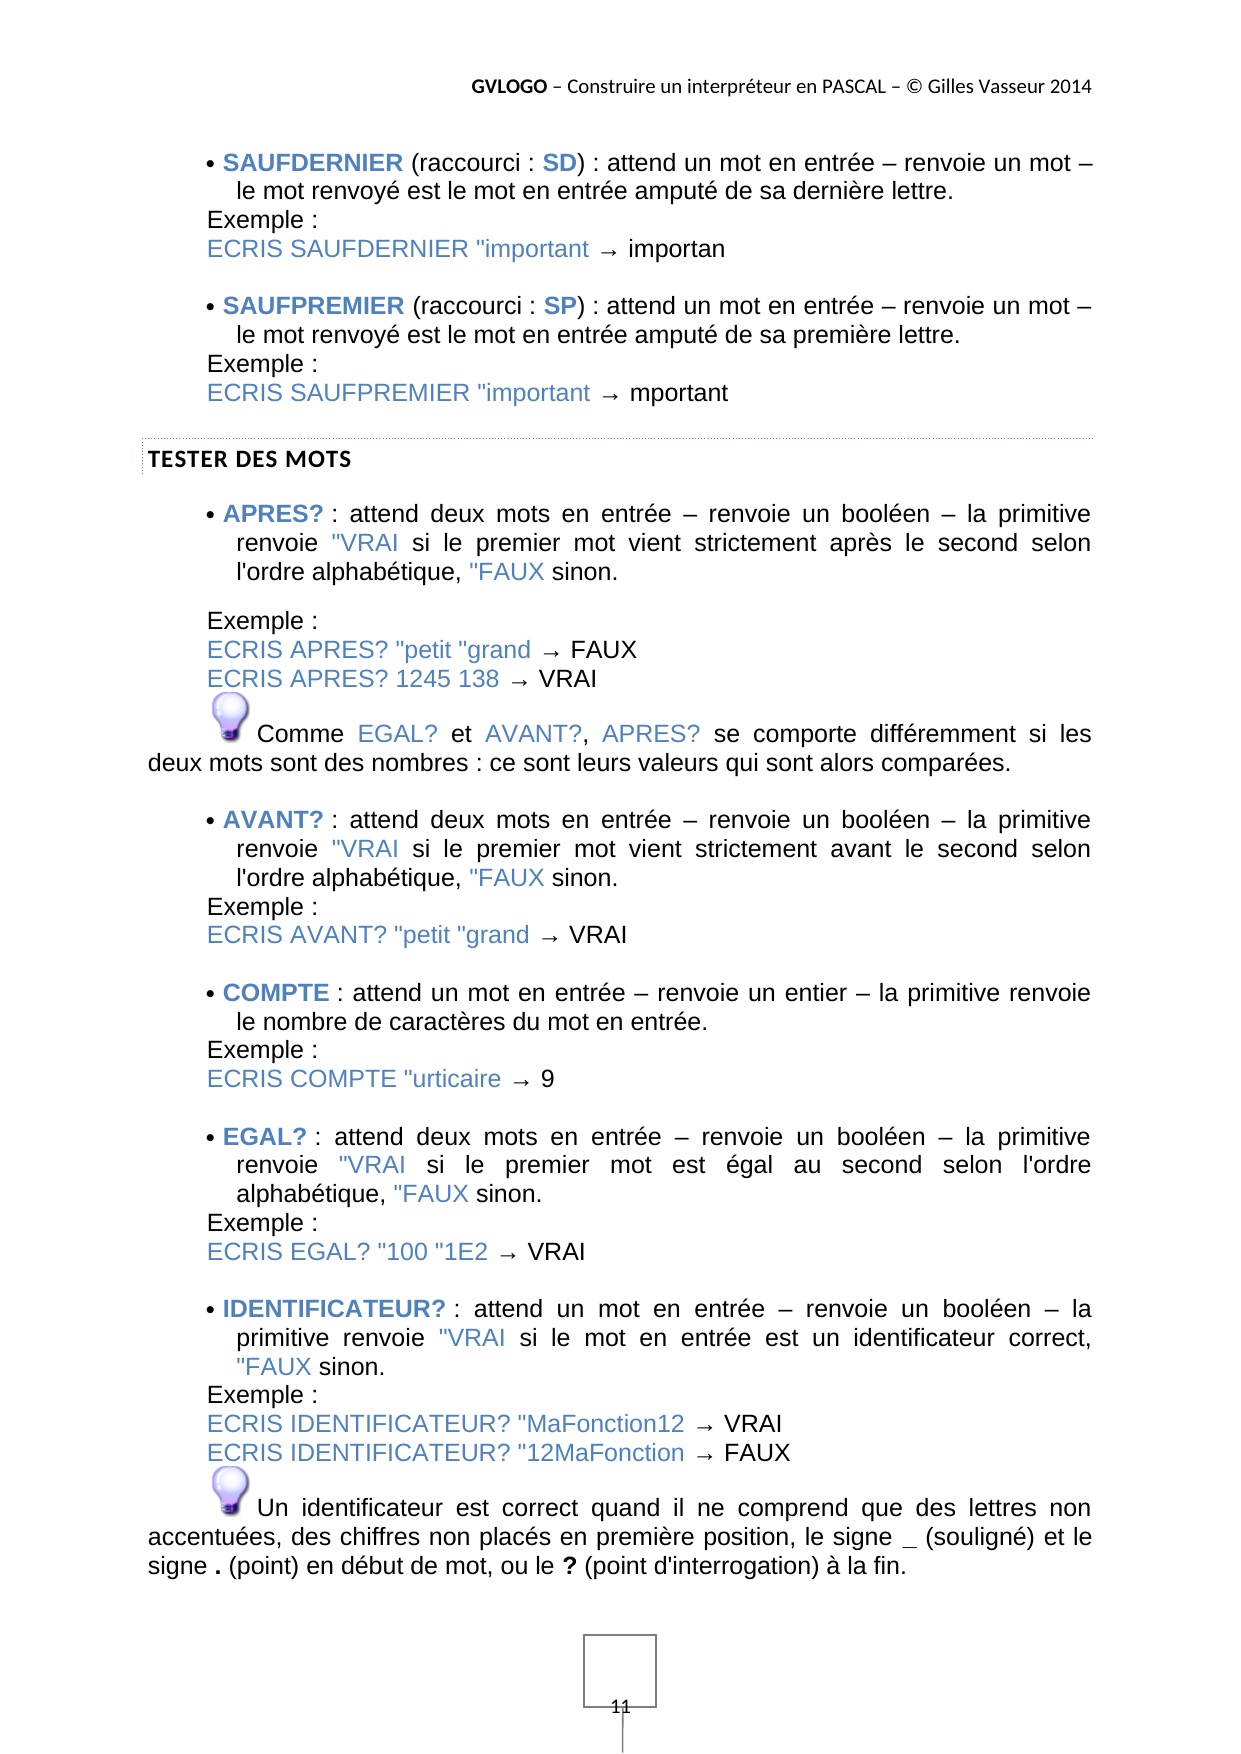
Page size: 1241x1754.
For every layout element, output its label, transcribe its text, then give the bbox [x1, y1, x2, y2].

text ECRIS IDENTIFICATEUR? "12MaFonction → FAUX [148, 1438, 1093, 1467]
text Exemple : [148, 1208, 1093, 1237]
text ECRIS IDENTIFICATEUR? "MaFonction12 → VRAI [148, 1409, 1093, 1438]
list SAUFPREMIER (raccourci : SP) : attend un mot en entrée – renvoie un mot – le mot renvoyé est le mot en entrée amputé de sa première lettre. [207, 291, 1093, 349]
text Un identificateur est correct quand il ne comprend que des lettres non accentuées, des chiffres non placés en première position, le signe _ (souligné) et le signe . (point) en début de mot, ou le ? (point d'interrogation) à la fin. [148, 1467, 1093, 1579]
text Exemple : [148, 892, 1093, 920]
picture [206, 1466, 257, 1517]
list IDENTIFICATEUR? : attend un mot en entrée – renvoie un booléen – la primitive renvoie "VRAI si le mot en entrée est un identificateur correct, "FAUX sinon. [207, 1294, 1093, 1380]
text ECRIS APRES? 1245 138 → VRAI [148, 664, 1093, 692]
text Exemple : [148, 1380, 1093, 1409]
text Exemple : [148, 349, 1093, 378]
list APRES? : attend deux mots en entrée – renvoie un booléen – la primitive renvoie "VRAI si le premier mot vient strictement après le second selon l'ordre alphabétique, "FAUX sinon. [207, 499, 1093, 585]
picture [206, 692, 257, 743]
text Comme EGAL? et AVANT?, APRES? se comporte différemment si les deux mots sont des nombres : ce sont leurs valeurs qui sont alors comparées. [148, 692, 1093, 777]
text ECRIS AVANT? "petit "grand → VRAI [148, 920, 1093, 949]
text Exemple : [148, 606, 1093, 635]
list SAUFDERNIER (raccourci : SD) : attend un mot en entrée – renvoie un mot – le mot renvoyé est le mot en entrée amputé de sa dernière lettre. [207, 148, 1093, 205]
text Exemple : [148, 1035, 1093, 1064]
text ECRIS SAUFDERNIER "important → importan [148, 234, 1093, 263]
text ECRIS COMPTE "urticaire → 9 [148, 1064, 1093, 1093]
list EGAL? : attend deux mots en entrée – renvoie un booléen – la primitive renvoie "VRAI si le premier mot est égal au second selon l'ordre alphabétique, "FAUX sinon. [207, 1122, 1093, 1208]
subtitle Tester des mots [142, 438, 1093, 474]
text ECRIS SAUFPREMIER "important → mportant [148, 378, 1093, 406]
text Exemple : [148, 205, 1093, 234]
text ECRIS EGAL? "100 "1E2 → VRAI [148, 1237, 1093, 1265]
list AVANT? : attend deux mots en entrée – renvoie un booléen – la primitive renvoie "VRAI si le premier mot vient strictement avant le second selon l'ordre alphabétique, "FAUX sinon. [207, 805, 1093, 892]
text ECRIS APRES? "petit "grand → FAUX [148, 635, 1093, 664]
list COMPTE : attend un mot en entrée – renvoie un entier – la primitive renvoie le nombre de caractères du mot en entrée. [207, 978, 1093, 1035]
